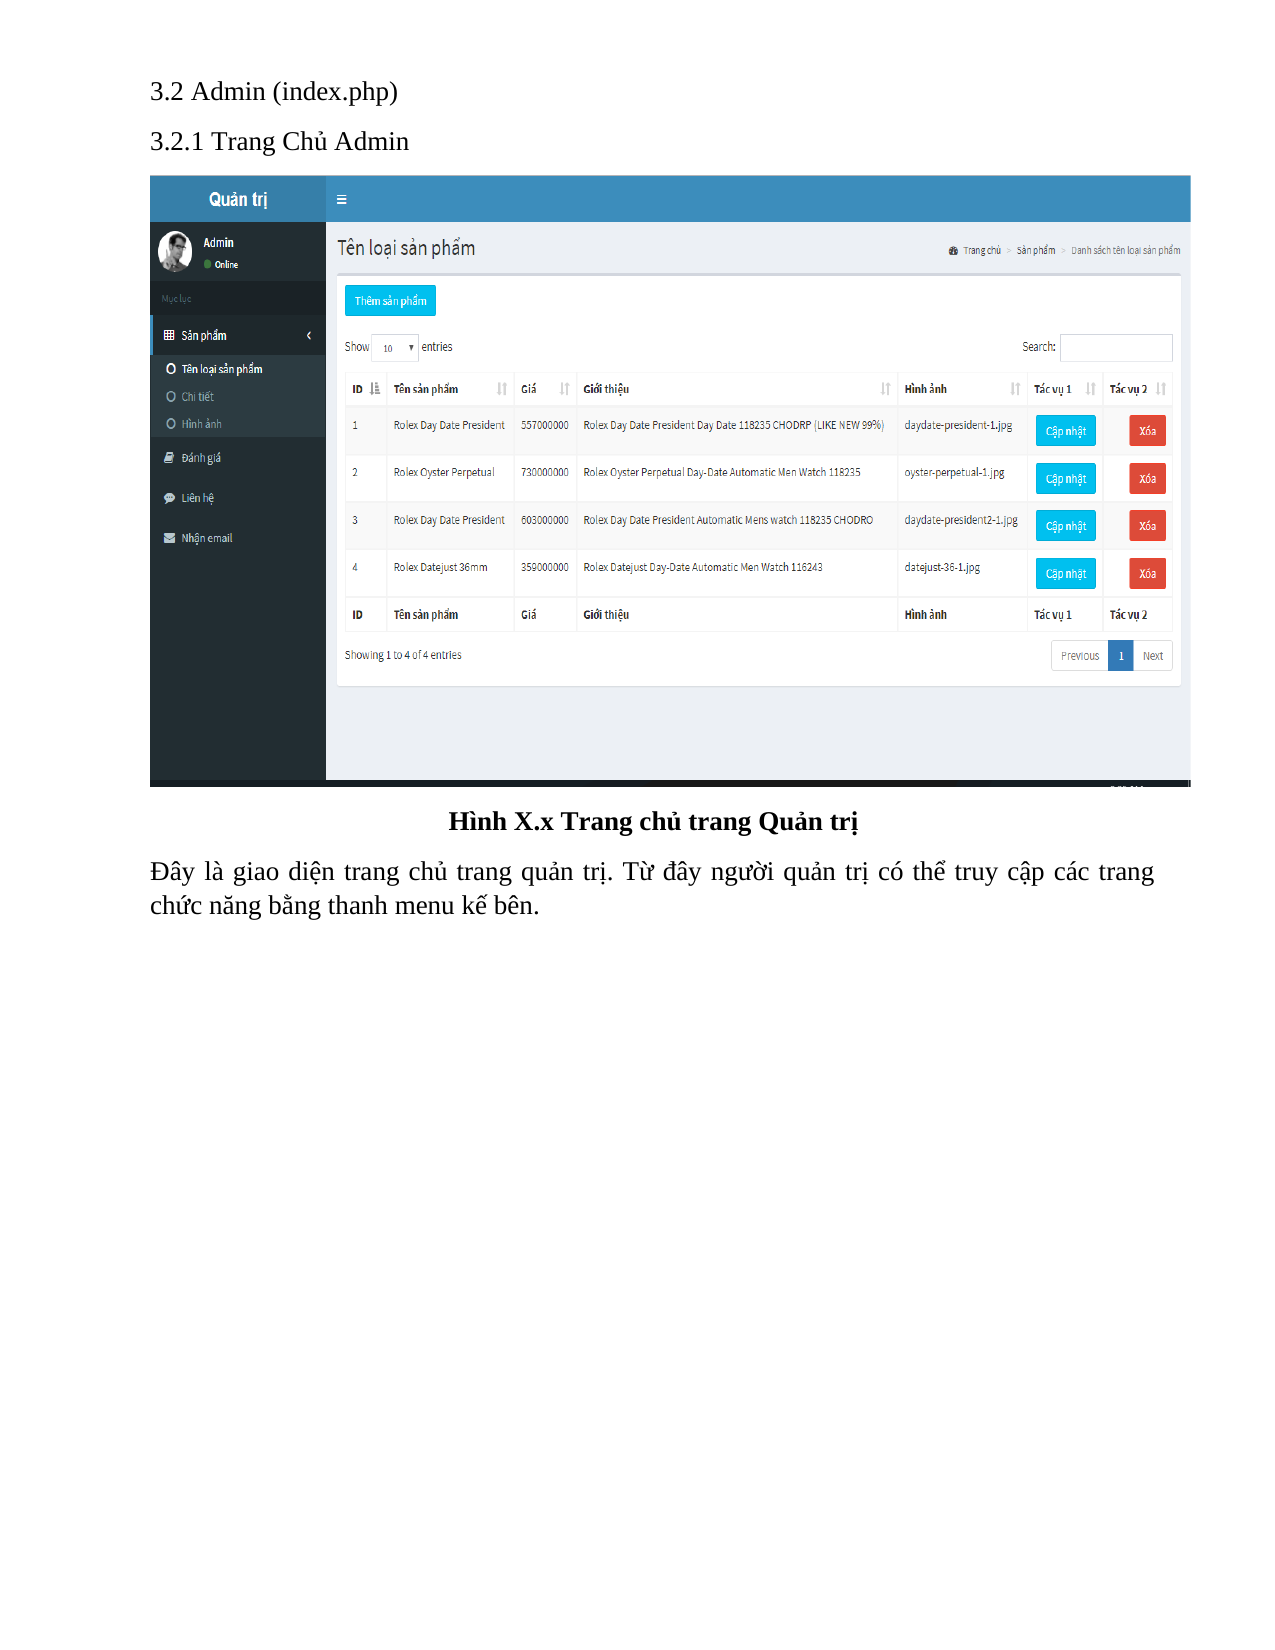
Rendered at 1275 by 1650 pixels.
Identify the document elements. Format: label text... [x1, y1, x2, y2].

text 3.2.1 Trang Chủ Admin [150, 125, 1156, 156]
text Hình X.x Trang chủ trang Quản trị [150, 805, 1156, 836]
text 3.2 Admin (index.php) [150, 75, 1156, 106]
text Đây là giao diện trang chủ trang quản trị. Từ đây người quản trị có thể truy cập các trang chức năng bằng thanh menu kế bên. [150, 855, 1156, 920]
picture [150, 175, 1191, 787]
